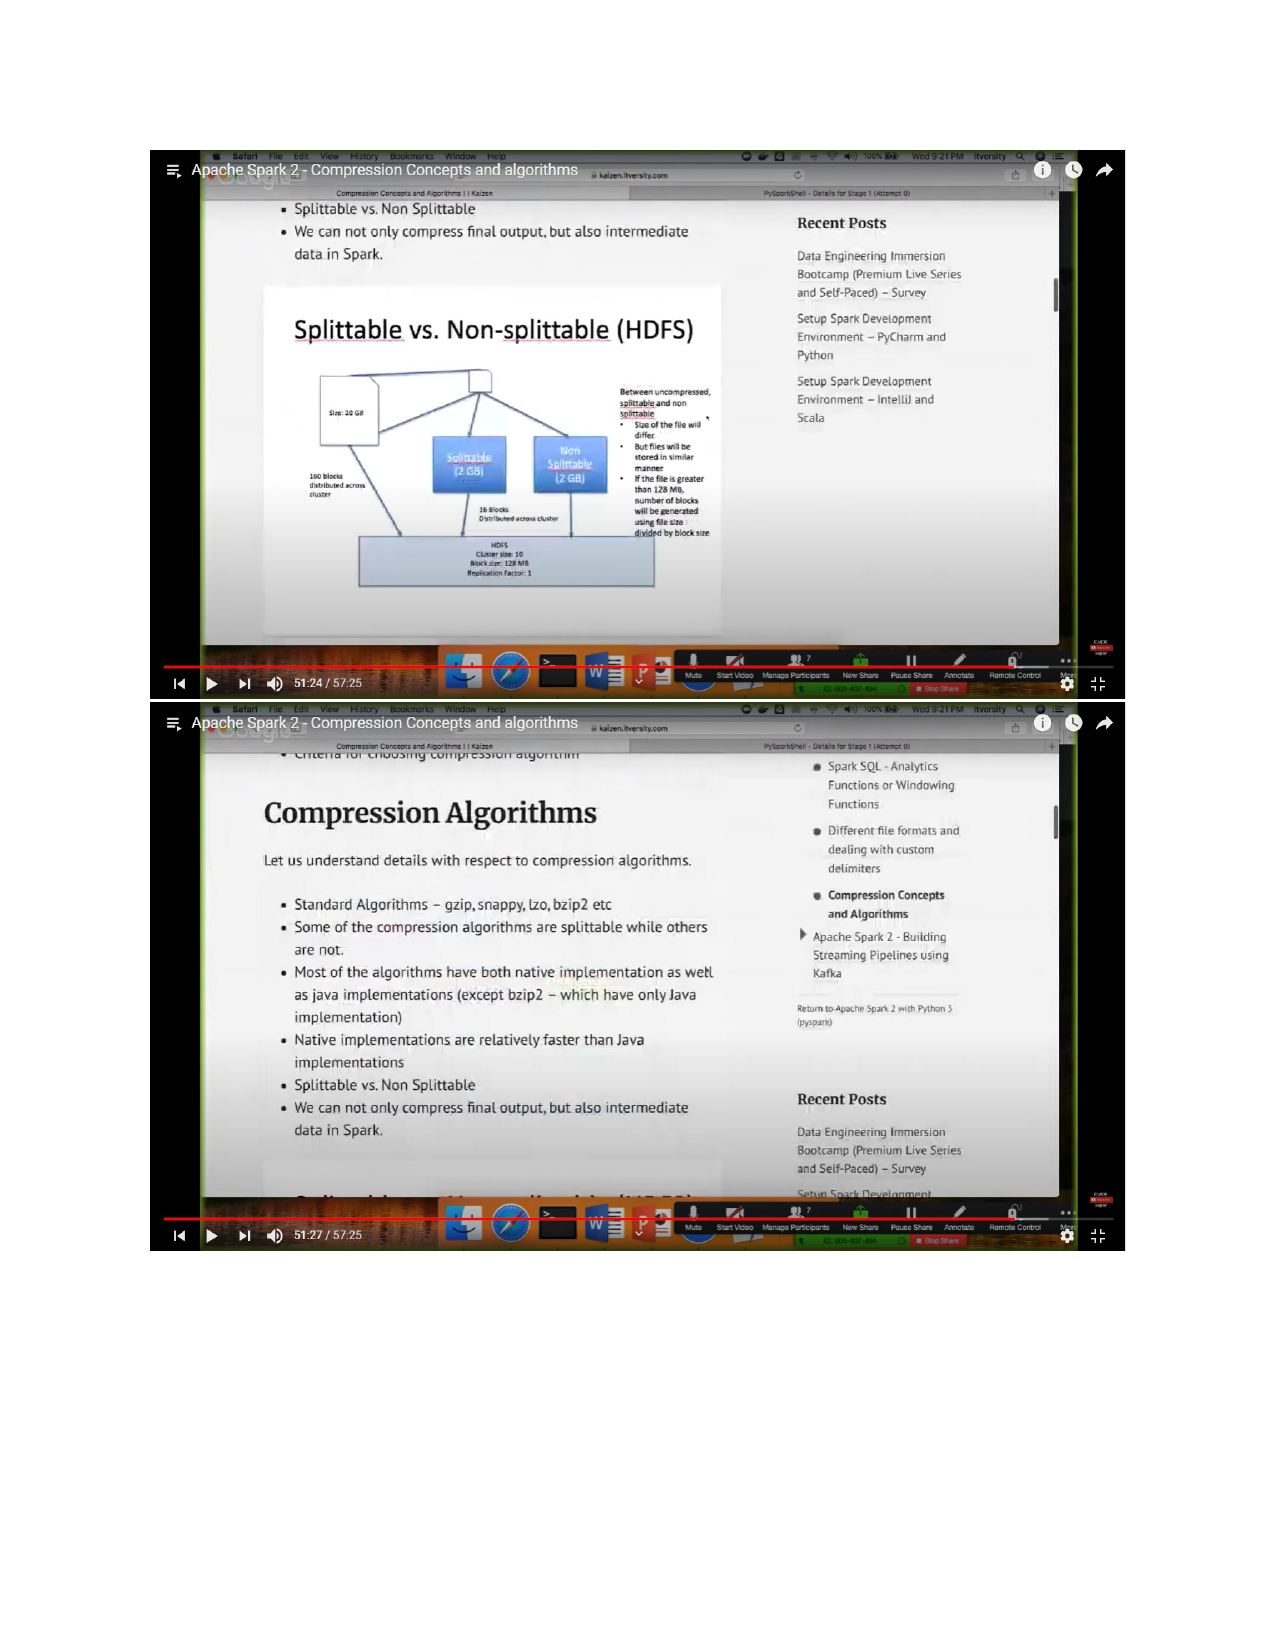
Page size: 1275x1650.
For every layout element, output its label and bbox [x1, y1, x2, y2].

picture [150, 702, 1125, 1251]
picture [150, 150, 1125, 699]
